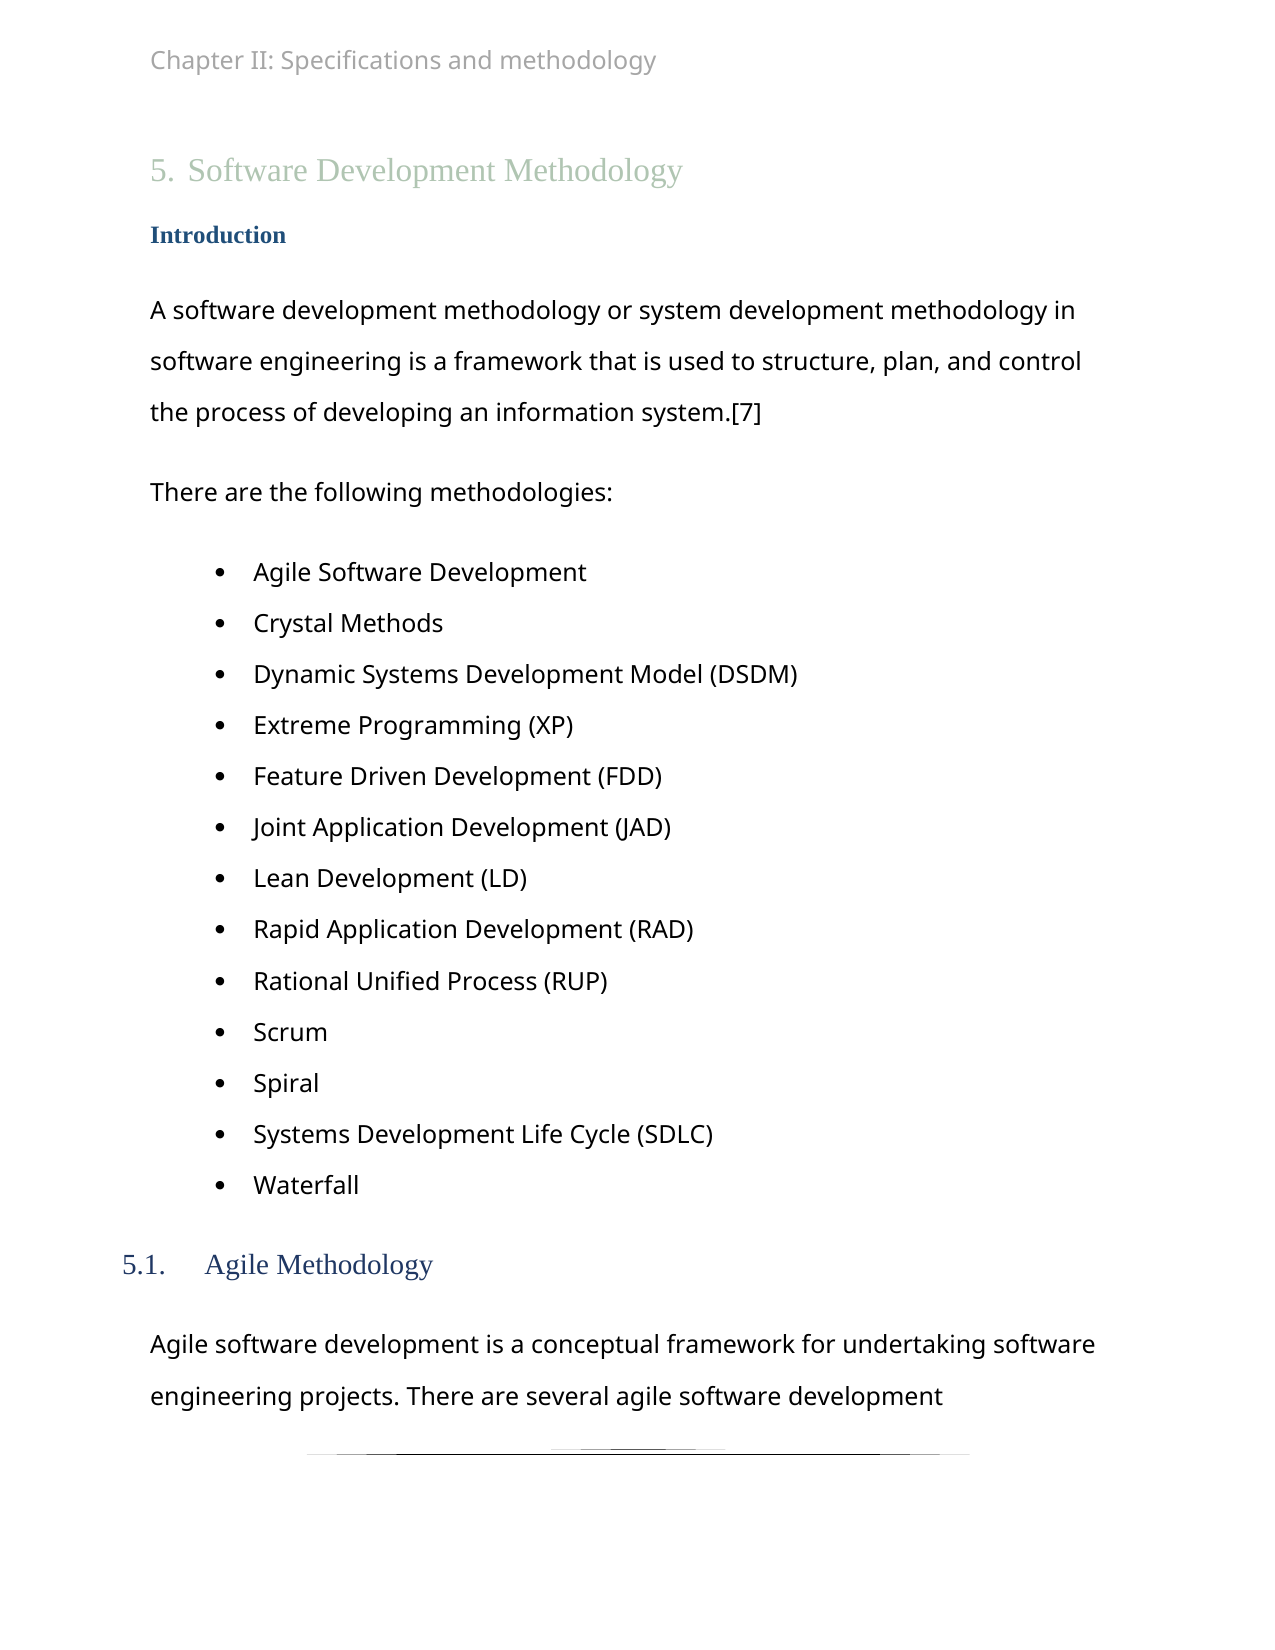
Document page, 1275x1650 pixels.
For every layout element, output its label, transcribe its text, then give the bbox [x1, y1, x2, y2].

list Crystal Methods [216, 606, 1125, 640]
list Rational Unified Process (RUP) [216, 963, 1125, 997]
subtitle Software Development Methodology [150, 150, 1125, 188]
text A software development methodology or system development methodology in software engineering is a framework that is used to structure, plan, and control the process of developing an information system.[7] [150, 292, 1125, 428]
list Extreme Programming (XP) [216, 708, 1125, 742]
list Systems Development Life Cycle (SDLC) [216, 1116, 1125, 1150]
list Joint Application Development (JAD) [216, 810, 1125, 844]
subtitle Agile Methodology [122, 1247, 1125, 1281]
text Introduction [150, 220, 1125, 249]
list Scrum [216, 1014, 1125, 1048]
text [150, 1327, 1125, 1412]
list Rapid Application Development (RAD) [216, 912, 1125, 946]
list Lean Development (LD) [216, 861, 1125, 895]
list Waterfall [216, 1167, 1125, 1201]
list Feature Driven Development (FDD) [216, 759, 1125, 793]
list Agile Software Development [216, 555, 1125, 589]
text There are the following methodologies: [150, 474, 1125, 509]
list Spiral [216, 1065, 1125, 1099]
list Dynamic Systems Development Model (DSDM) [216, 657, 1125, 691]
